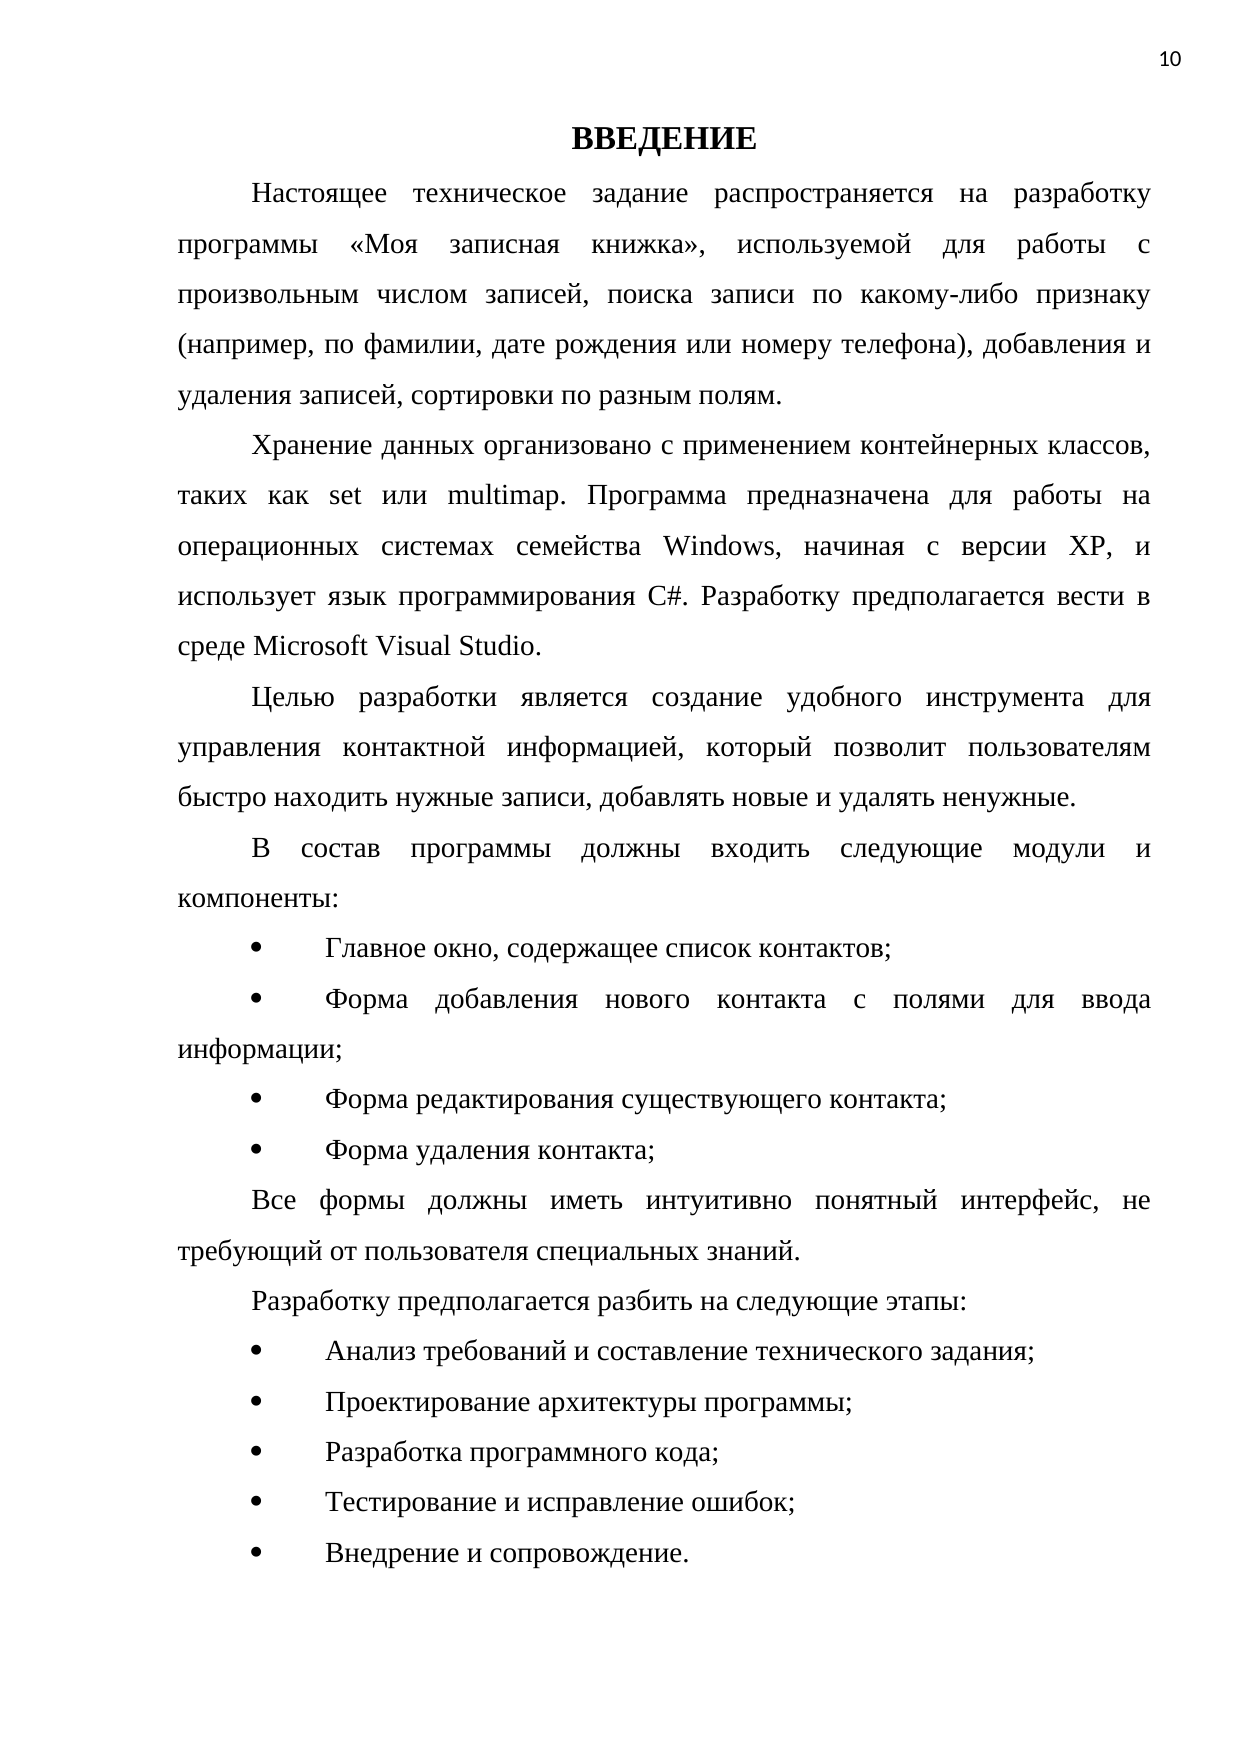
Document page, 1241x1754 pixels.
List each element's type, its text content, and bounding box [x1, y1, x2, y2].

list Форма удаления контакта; [177, 1132, 1152, 1166]
text В состав программы должны входить следующие модули и компоненты: [177, 830, 1152, 913]
list Тестирование и исправление ошибок; [177, 1484, 1152, 1518]
list Внедрение и сопровождение. [177, 1535, 1152, 1568]
text Все формы должны иметь интуитивно понятный интерфейс, не требующий от пользователя специальных знаний. [177, 1182, 1152, 1266]
text Разработку предполагается разбить на следующие этапы: [177, 1283, 1152, 1316]
list Главное окно, содержащее список контактов; [177, 930, 1152, 964]
text Хранение данных организовано с применением контейнерных классов, таких как set или multimap. Программа предназначена для работы на операционных системах семейства Windows, начиная с версии XP, и использует язык программирования C#. Разработку предполагается вести в среде Microsoft Visual Studio. [177, 427, 1152, 662]
text Настоящее техническое задание распространяется на разработку программы «Моя записная книжка», используемой для работы с произвольным числом записей, поиска записи по какому-либо признаку (например, по фамилии, дате рождения или номеру телефона), добавления и удаления записей, сортировки по разным полям. [177, 176, 1152, 410]
text ВВЕДЕНИЕ [177, 118, 1152, 156]
text Целью разработки является создание удобного инструмента для управления контактной информацией, который позволит пользователям быстро находить нужные записи, добавлять новые и удалять ненужные. [177, 679, 1152, 813]
list Разработка программного кода; [177, 1434, 1152, 1468]
list Форма редактирования существующего контакта; [177, 1081, 1152, 1115]
list Анализ требований и составление технического задания; [177, 1333, 1152, 1367]
list Форма добавления нового контакта с полями для ввода информации; [177, 981, 1152, 1065]
list Проектирование архитектуры программы; [177, 1384, 1152, 1417]
